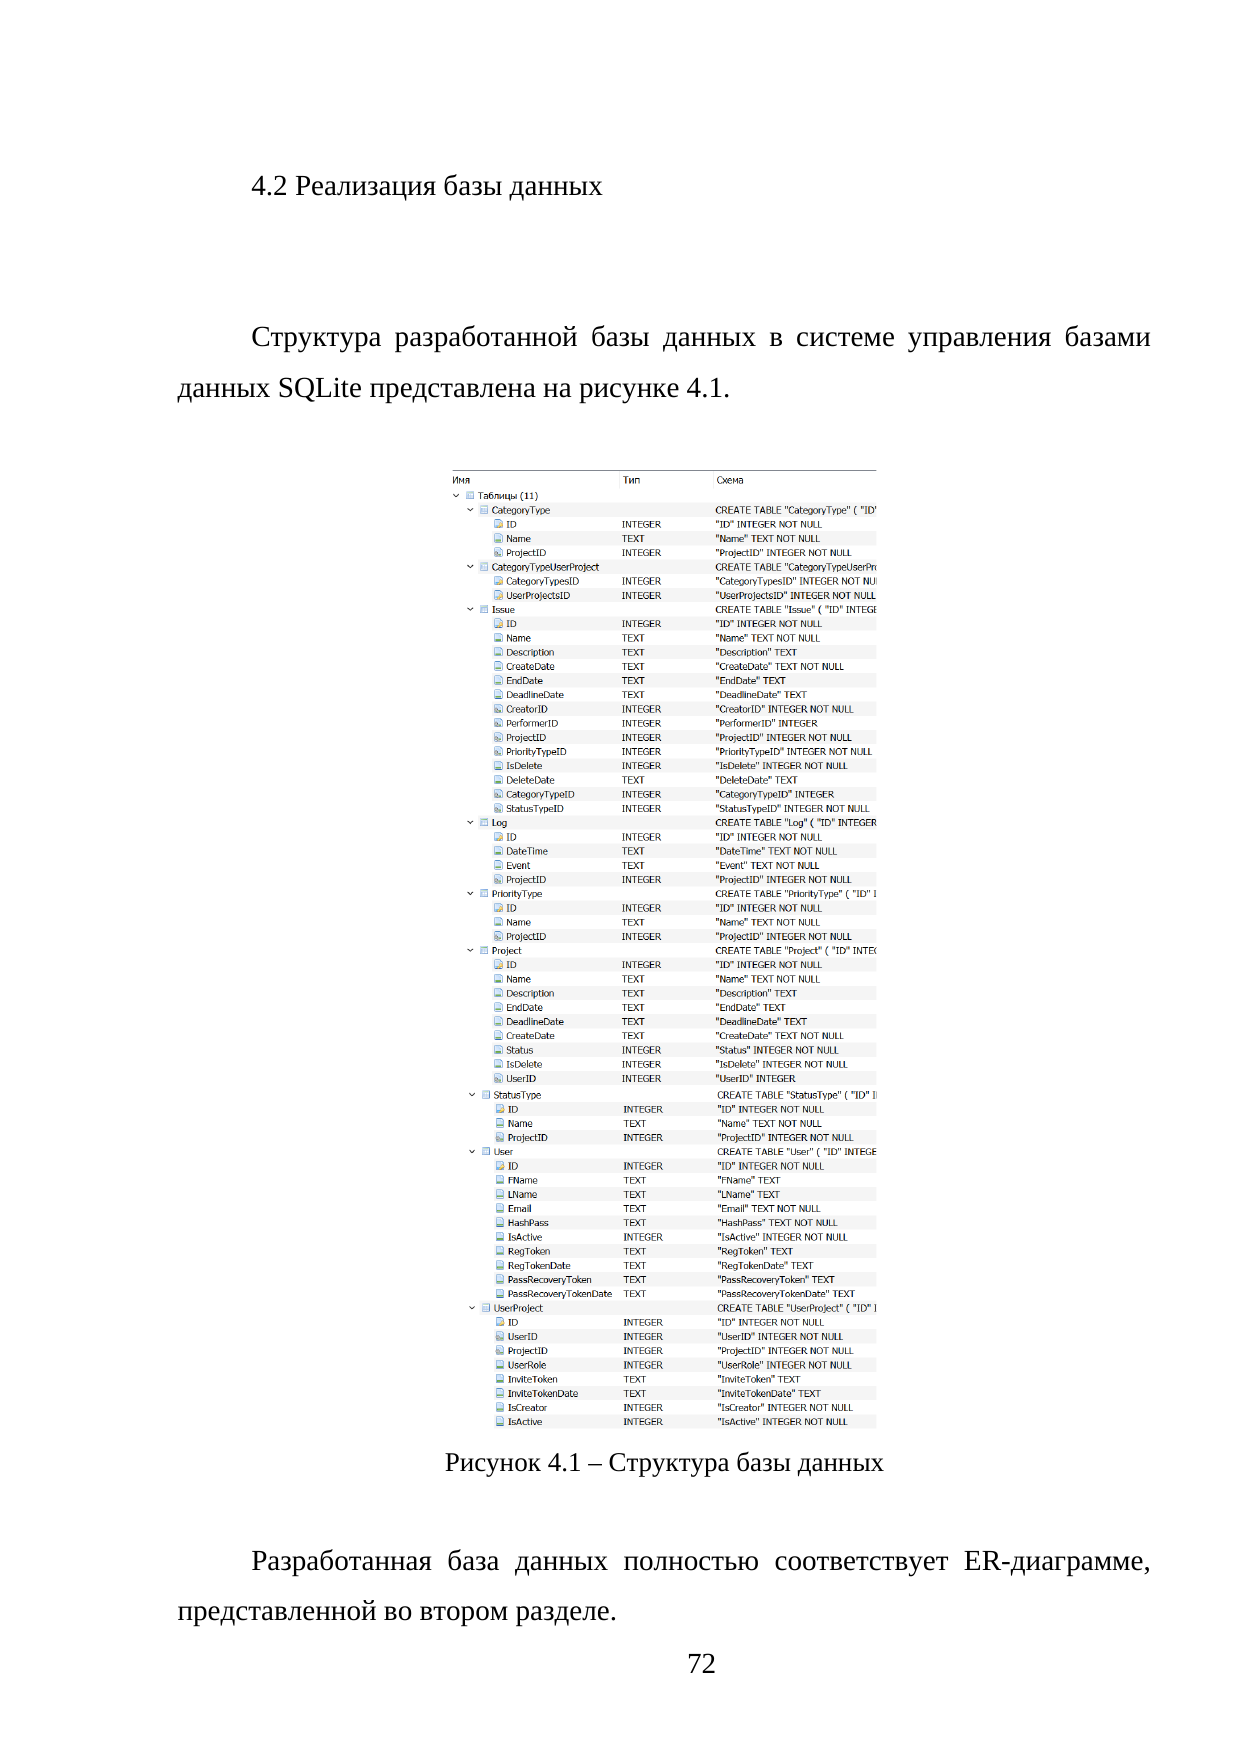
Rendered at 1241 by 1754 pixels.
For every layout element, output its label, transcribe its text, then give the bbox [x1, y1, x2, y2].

text Рисунок 4.1 – Структура базы данных [177, 1446, 1152, 1477]
text 4.2 Реализация базы данных [177, 168, 1152, 202]
picture [452, 470, 877, 1430]
text Структура разработанной базы данных в системе управления базами данных SQLite представлена на рисунке 4.1. [177, 319, 1152, 403]
text Разработанная база данных полностью соответствует ER-диаграмме, представленной во втором разделе. [177, 1543, 1152, 1627]
